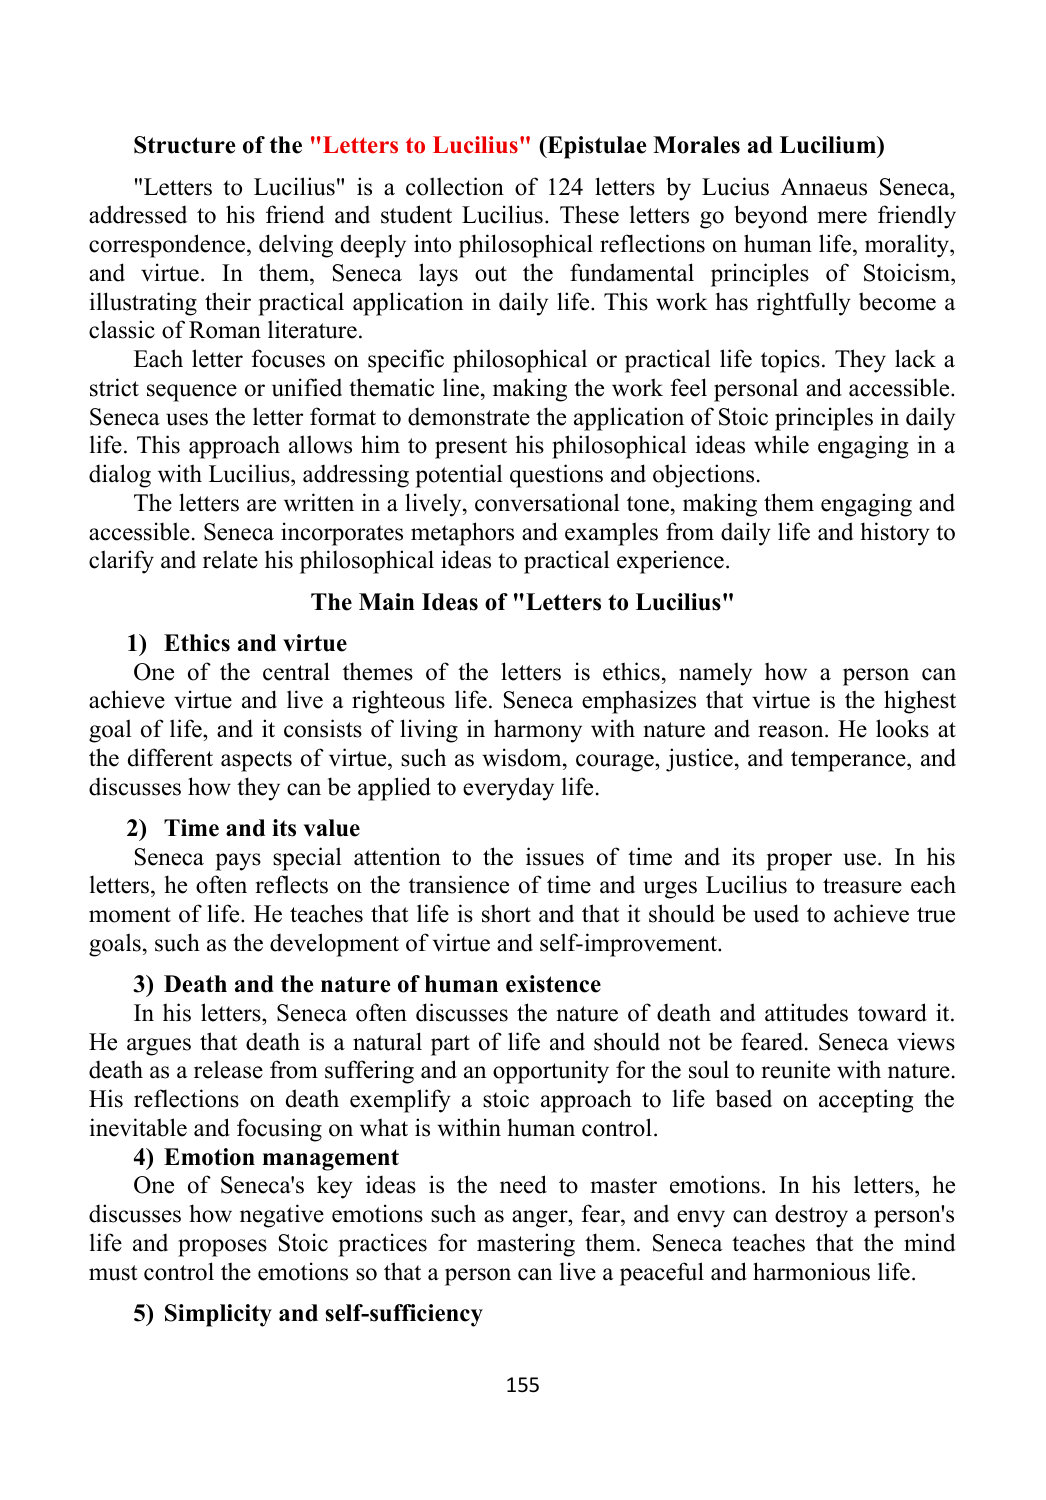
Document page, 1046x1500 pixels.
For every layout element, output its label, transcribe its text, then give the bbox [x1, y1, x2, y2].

text The Main Ideas of "Letters to Lucilius" [89, 587, 957, 616]
text The letters are written in a lively, conversational tone, making them engaging and accessible. Seneca incorporates metaphors and examples from daily life and history to clarify and relate his philosophical ideas to practical experience. [89, 488, 957, 574]
text One of the central themes of the letters is ethics, namely how a person can achieve virtue and live a righteous life. Seneca emphasizes that virtue is the highest goal of life, and it consists of living in harmony with nature and reason. He looks at the different aspects of virtue, such as wisdom, courage, justice, and temperance, and discusses how they can be applied to everyday life. [89, 657, 957, 801]
text "Letters to Lucilius" is a collection of 124 letters by Lucius Annaeus Seneca, addressed to his friend and student Lucilius. These letters go beyond mere friendly correspondence, delving deeply into philosophical reflections on human life, morality, and virtue. In them, Seneca lays out the fundamental principles of Stoicism, illustrating their practical application in daily life. This work has rightfully become a classic of Roman literature. [89, 172, 957, 344]
text Structure of the "Letters to Lucilius" (Epistulae Morales ad Lucilium) [89, 131, 957, 159]
text Each letter focuses on specific philosophical or practical life topics. They lack a strict sequence or unified thematic line, making the work feel personal and accessible. Seneca uses the letter format to demonstrate the application of Stoic principles in daily life. This approach allows him to present his philosophical ideas while engaging in a dialog with Lucilius, addressing potential questions and objections. [89, 344, 957, 488]
text Seneca pays special attention to the issues of time and its proper use. In his letters, he often reflects on the transience of time and urges Lucilius to treasure each moment of life. He teaches that life is short and that it should be used to achieve true goals, such as the development of virtue and self-improvement. [89, 842, 957, 957]
list Ethics and virtue [126, 628, 957, 657]
list Simplicity and self-sufficiency [89, 1298, 957, 1327]
list Death and the nature of human existence [89, 969, 957, 998]
text One of Seneca's key ideas is the need to master emotions. In his letters, he discusses how negative emotions such as anger, fear, and envy can destroy a person's life and proposes Stoic practices for mastering them. Seneca teaches that the mind must control the emotions so that a person can live a peaceful and harmonious life. [89, 1171, 957, 1286]
list Time and its value [126, 813, 957, 842]
list Emotion management [89, 1142, 957, 1171]
text In his letters, Seneca often discusses the nature of death and attitudes toward it. He argues that death is a natural part of life and should not be feared. Seneca views death as a release from suffering and an opportunity for the soul to reunite with nature. His reflections on death exemplify a stoic approach to life based on accepting the inevitable and focusing on what is within human control. [89, 998, 957, 1142]
